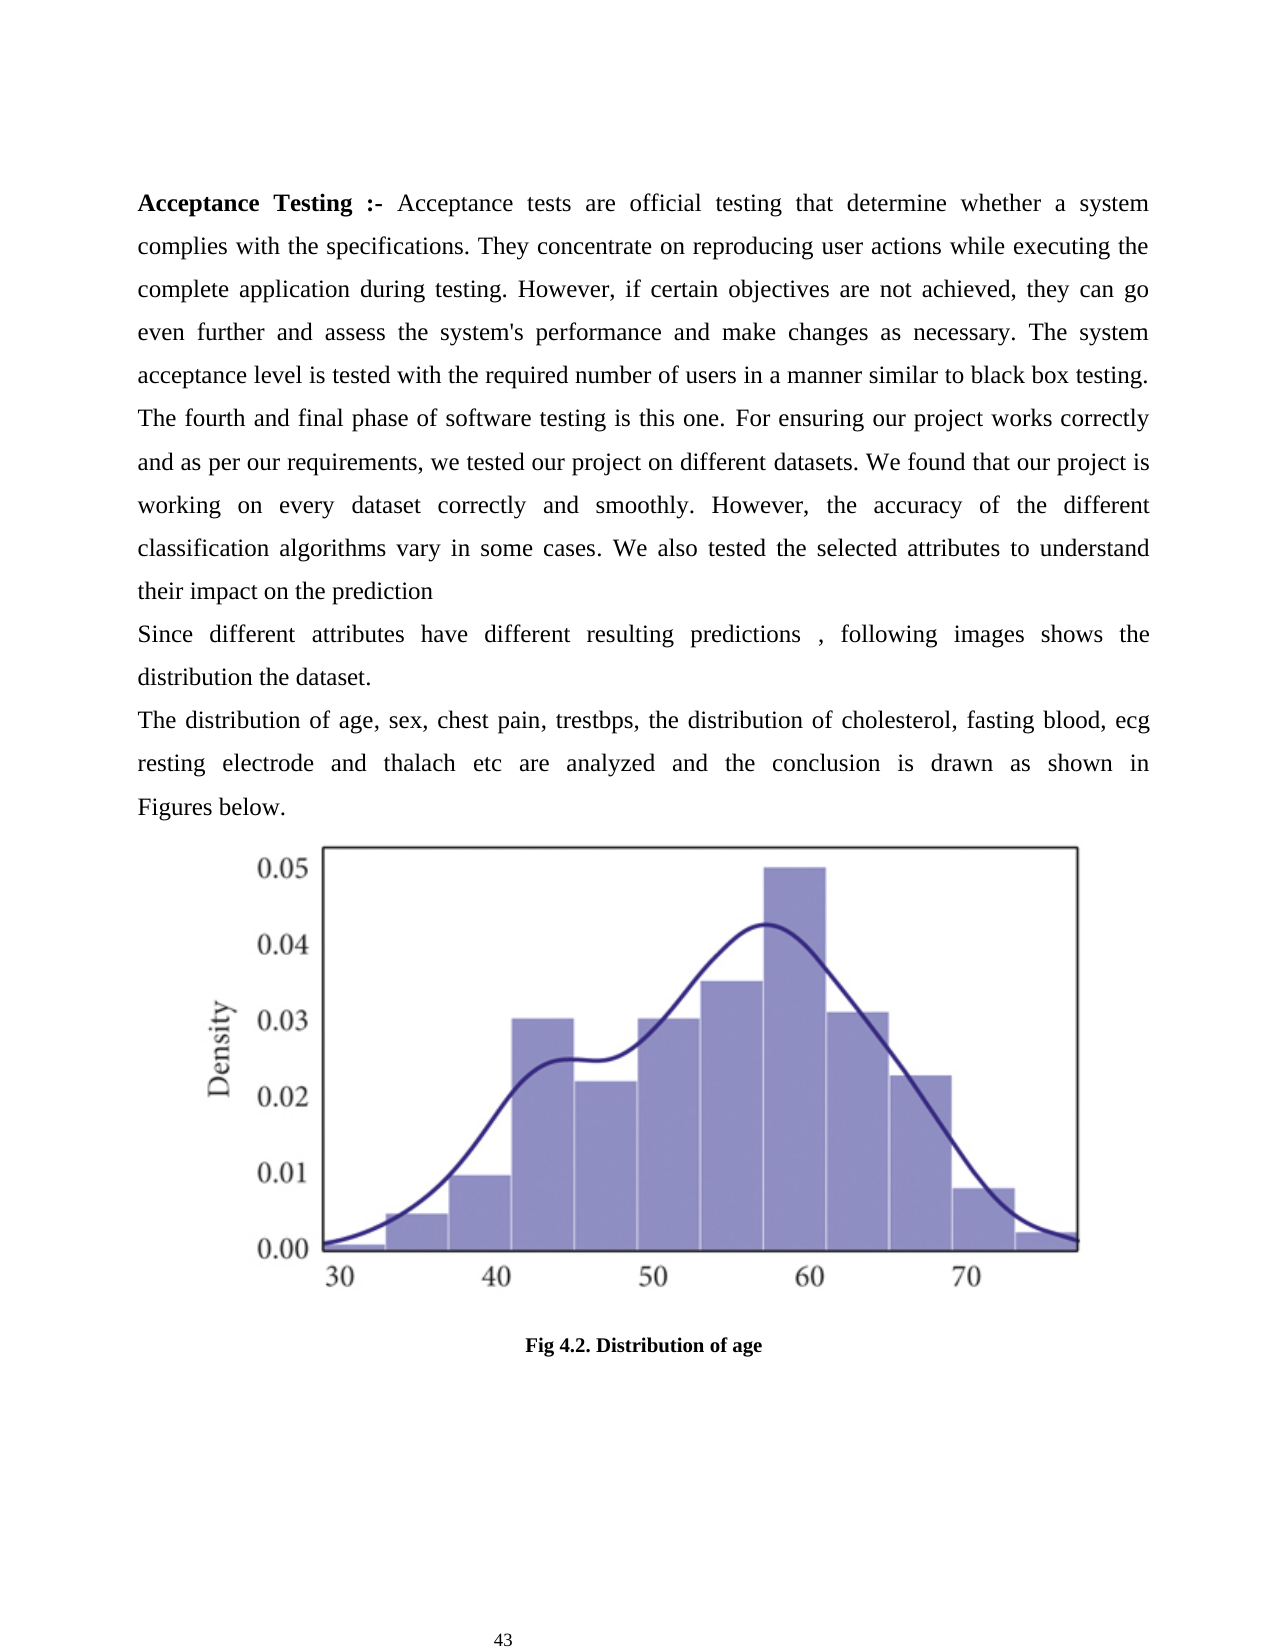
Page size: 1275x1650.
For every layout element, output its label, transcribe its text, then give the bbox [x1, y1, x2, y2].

list Since different attributes have different resulting predictions , following images shows the distribution the dataset. [137, 619, 1150, 691]
list Acceptance Testing :- Acceptance tests are official testing that determine whether a system complies with the specifications. They concentrate on reproducing user actions while executing the complete application during testing. However, if certain objectives are not achieved, they can go even further and assess the system's performance and make changes as necessary. The system acceptance level is tested with the required number of users in a manner similar to black box testing. The fourth and final phase of software testing is this one. For ensuring our project works correctly and as per our requirements, we tested our project on different datasets. We found that our project is working on every dataset correctly and smoothly. However, the accuracy of the different classification algorithms vary in some cases. We also tested the selected attributes to understand their impact on the prediction [137, 188, 1150, 605]
list Fig 4.2. Distribution of age [137, 1333, 1150, 1357]
list The distribution of age, sex, chest pain, trestbps, the distribution of cholesterol, fasting blood, ecg resting electrode and thalach etc are analyzed and the conclusion is drawn as shown in Figures below. [137, 705, 1150, 820]
picture [175, 834, 1113, 1320]
